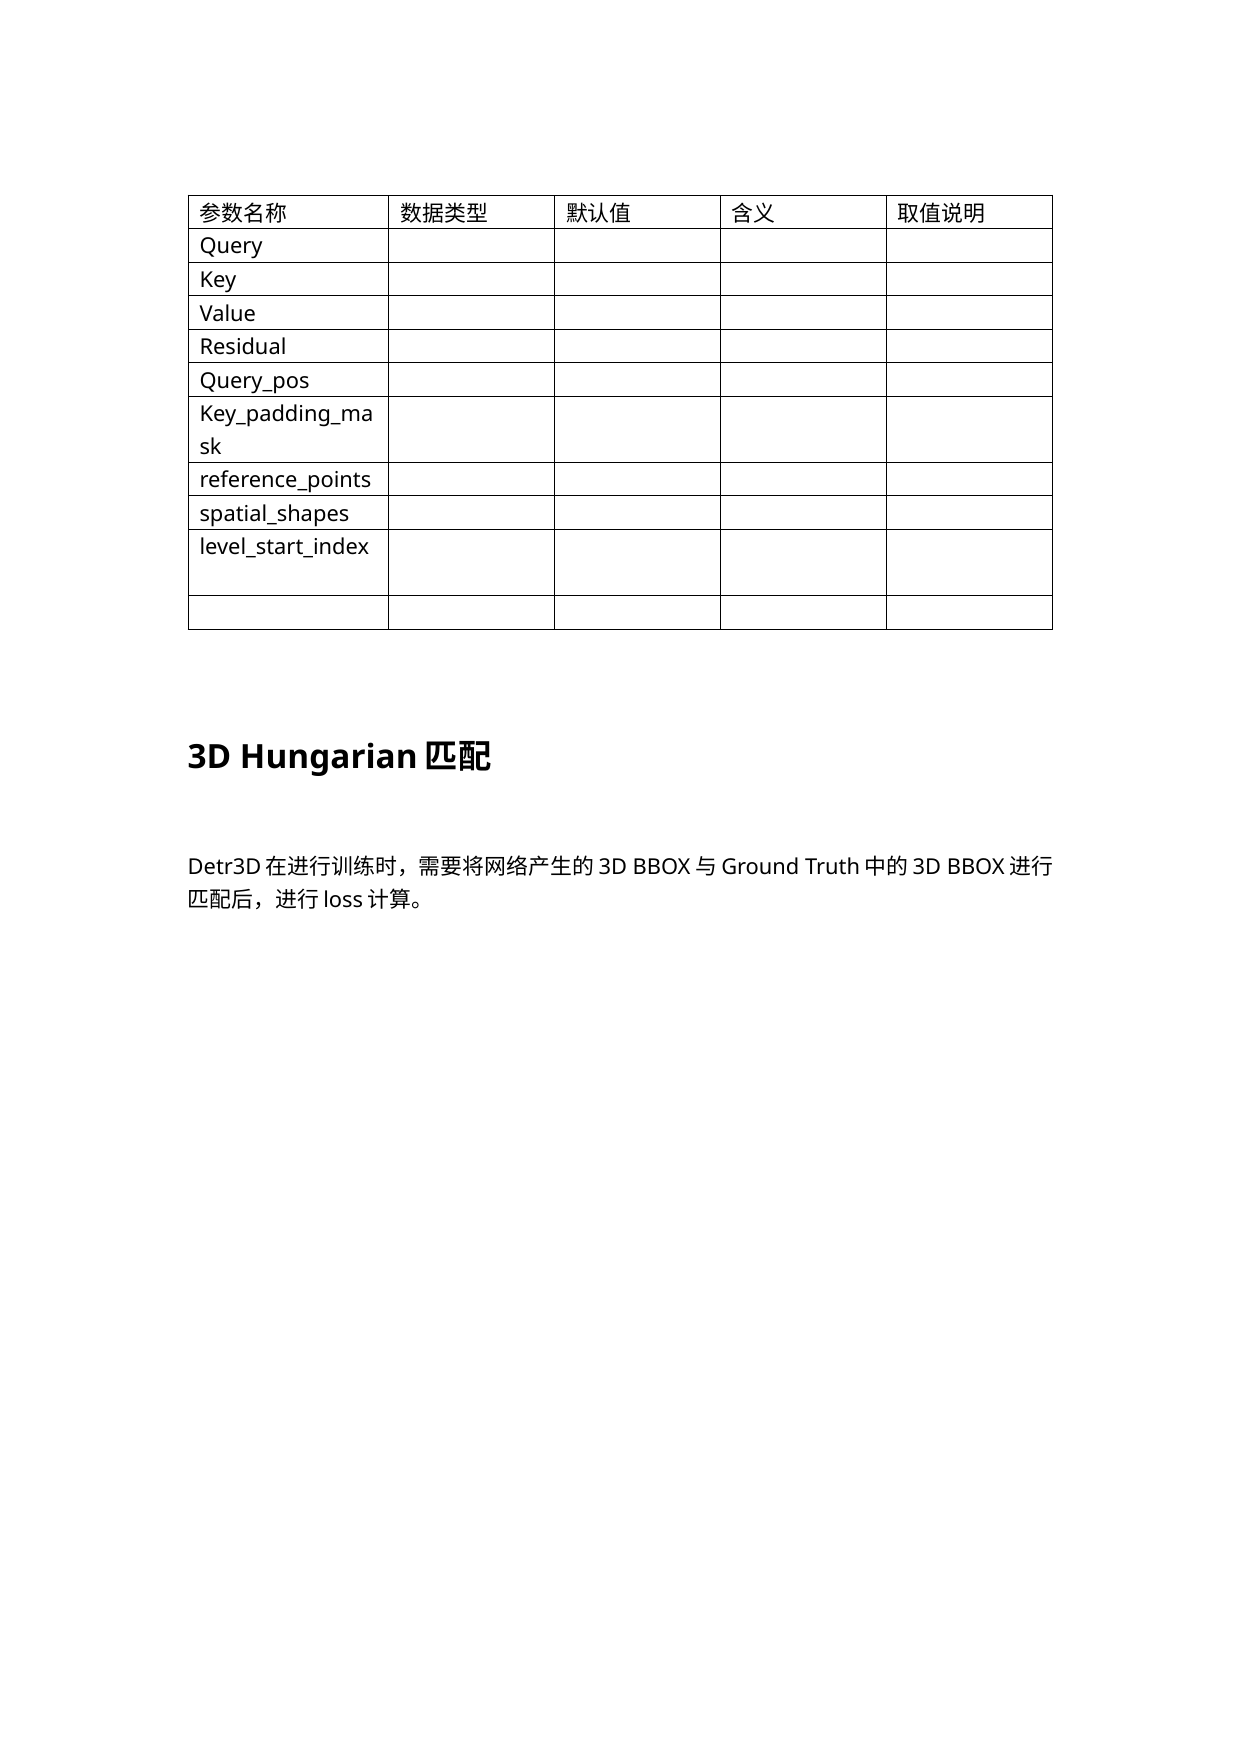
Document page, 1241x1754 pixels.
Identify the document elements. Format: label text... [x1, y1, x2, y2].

table_cell [721, 263, 886, 295]
table_cell [555, 463, 720, 495]
table_cell [887, 397, 1052, 462]
table_cell [555, 363, 720, 396]
table_cell [721, 296, 886, 329]
table_cell [887, 596, 1052, 628]
table_cell [555, 530, 720, 595]
table_cell [721, 596, 886, 628]
table_cell [887, 330, 1052, 362]
table_cell [887, 296, 1052, 329]
table_cell [555, 397, 720, 462]
table_cell Query [189, 229, 388, 262]
table_cell Residual [189, 330, 388, 362]
table_cell [389, 363, 554, 396]
table_cell [389, 397, 554, 462]
table_cell Key [189, 263, 388, 295]
table_cell [555, 330, 720, 362]
table_cell [887, 263, 1052, 295]
table_cell [555, 596, 720, 628]
table_cell [555, 263, 720, 295]
table_cell [887, 496, 1052, 529]
table_cell [887, 363, 1052, 396]
table_cell [555, 296, 720, 329]
table_cell [721, 229, 886, 262]
table_header 默认值 [555, 196, 720, 228]
subtitle 3D Hungarian匹配 [187, 722, 1053, 787]
table_cell [389, 596, 554, 628]
table_cell [389, 263, 554, 295]
table_cell [555, 496, 720, 529]
table_cell [389, 229, 554, 262]
table_cell [555, 229, 720, 262]
table_cell [721, 330, 886, 362]
table_cell Key_padding_mask [189, 397, 388, 462]
table_header 数据类型 [389, 196, 554, 228]
table_cell [389, 330, 554, 362]
table_cell [721, 530, 886, 595]
table_cell Query_pos [189, 363, 388, 396]
text Detr3D在进行训练时，需要将网络产生的3D BBOX与Ground Truth中的3D BBOX进行匹配后，进行loss计算。 [187, 849, 1053, 914]
table_cell [389, 530, 554, 595]
table_header 含义 [721, 196, 886, 228]
table_cell [887, 463, 1052, 495]
table_cell [721, 397, 886, 462]
table_cell [389, 463, 554, 495]
table_cell reference_points [189, 463, 388, 495]
table_header 取值说明 [887, 196, 1052, 228]
table_cell [887, 530, 1052, 595]
table_cell level_start_index [189, 530, 388, 595]
table_cell [721, 363, 886, 396]
table_cell [189, 596, 388, 628]
table_cell [721, 496, 886, 529]
table_cell Value [189, 296, 388, 329]
table_cell [389, 496, 554, 529]
table_cell [887, 229, 1052, 262]
table_cell [389, 296, 554, 329]
table_cell spatial_shapes [189, 496, 388, 529]
table_header 参数名称 [189, 196, 388, 228]
table_cell [721, 463, 886, 495]
